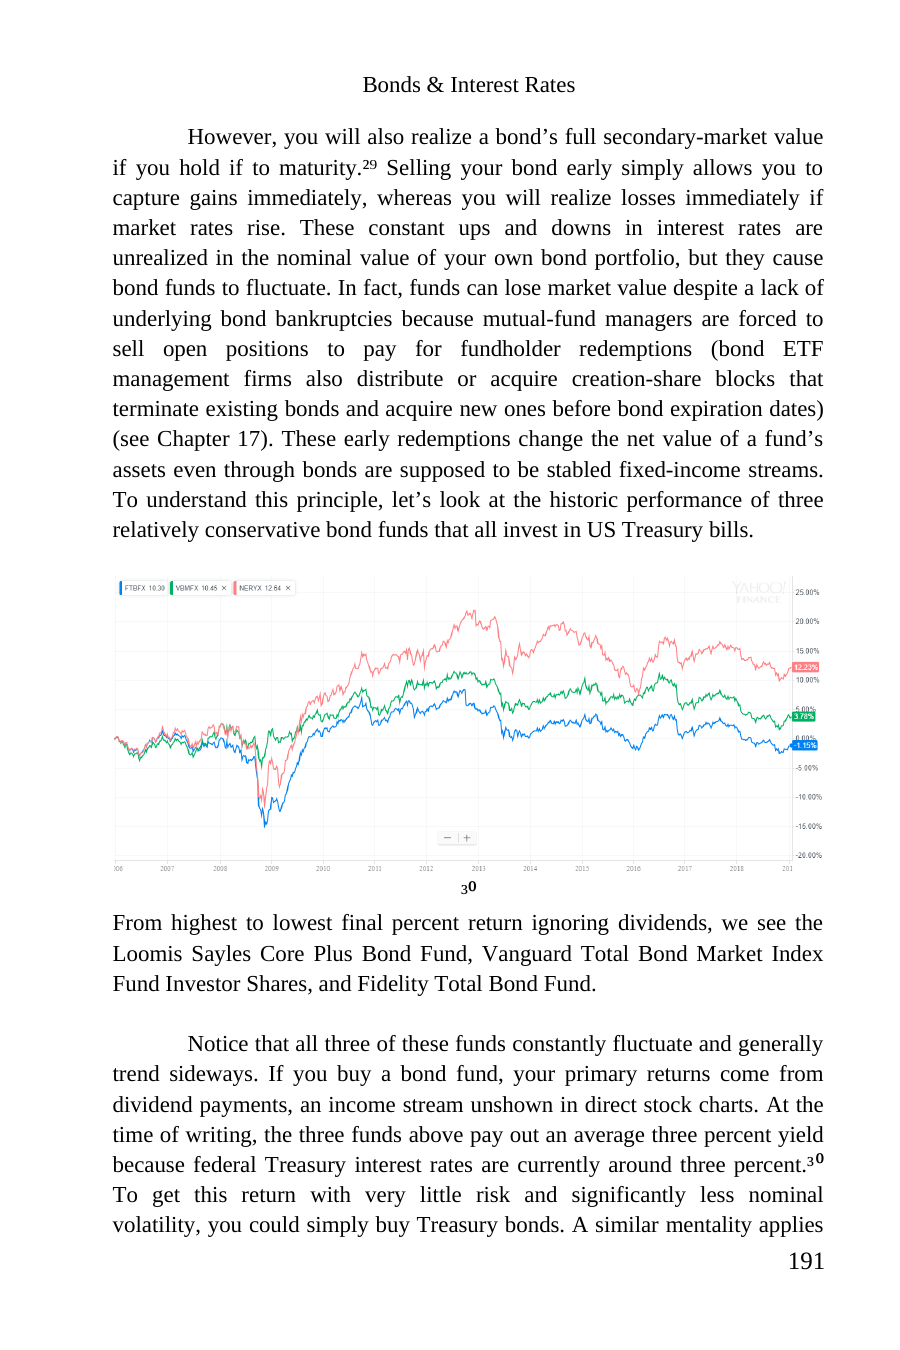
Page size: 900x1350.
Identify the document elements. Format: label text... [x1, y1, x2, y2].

text From highest to lowest final percent return ignoring dividends, we see the Loomis Sayles Core Plus Bond Fund, Vanguard Total Bond Market Index Fund Investor Shares, and Fidelity Total Bond Fund. [112, 909, 825, 996]
picture [112, 576, 826, 875]
text ³⁰ [112, 879, 825, 906]
text However, you will also realize a bond’s full secondary-market value if you hold if to maturity.²⁹ Selling your bond early simply allows you to capture gains immediately, whereas you will realize losses immediately if market rates rise. These constant ups and downs in interest rates are unrealized in the nominal value of your own bond portfolio, but they cause bond funds to fluctuate. In fact, funds can lose market value despite a lack of underlying bond bankruptcies because mutual-fund managers are forced to sell open positions to pay for fundholder redemptions (bond ETF management firms also distribute or acquire creation-share blocks that terminate existing bonds and acquire new ones before bond expiration dates) (see Chapter 17). These early redemptions change the net value of a fund’s assets even through bonds are supposed to be stabled fixed-income streams. To understand this principle, let’s look at the historic performance of three relatively conservative bond funds that all invest in US Treasury bills. [112, 123, 825, 542]
